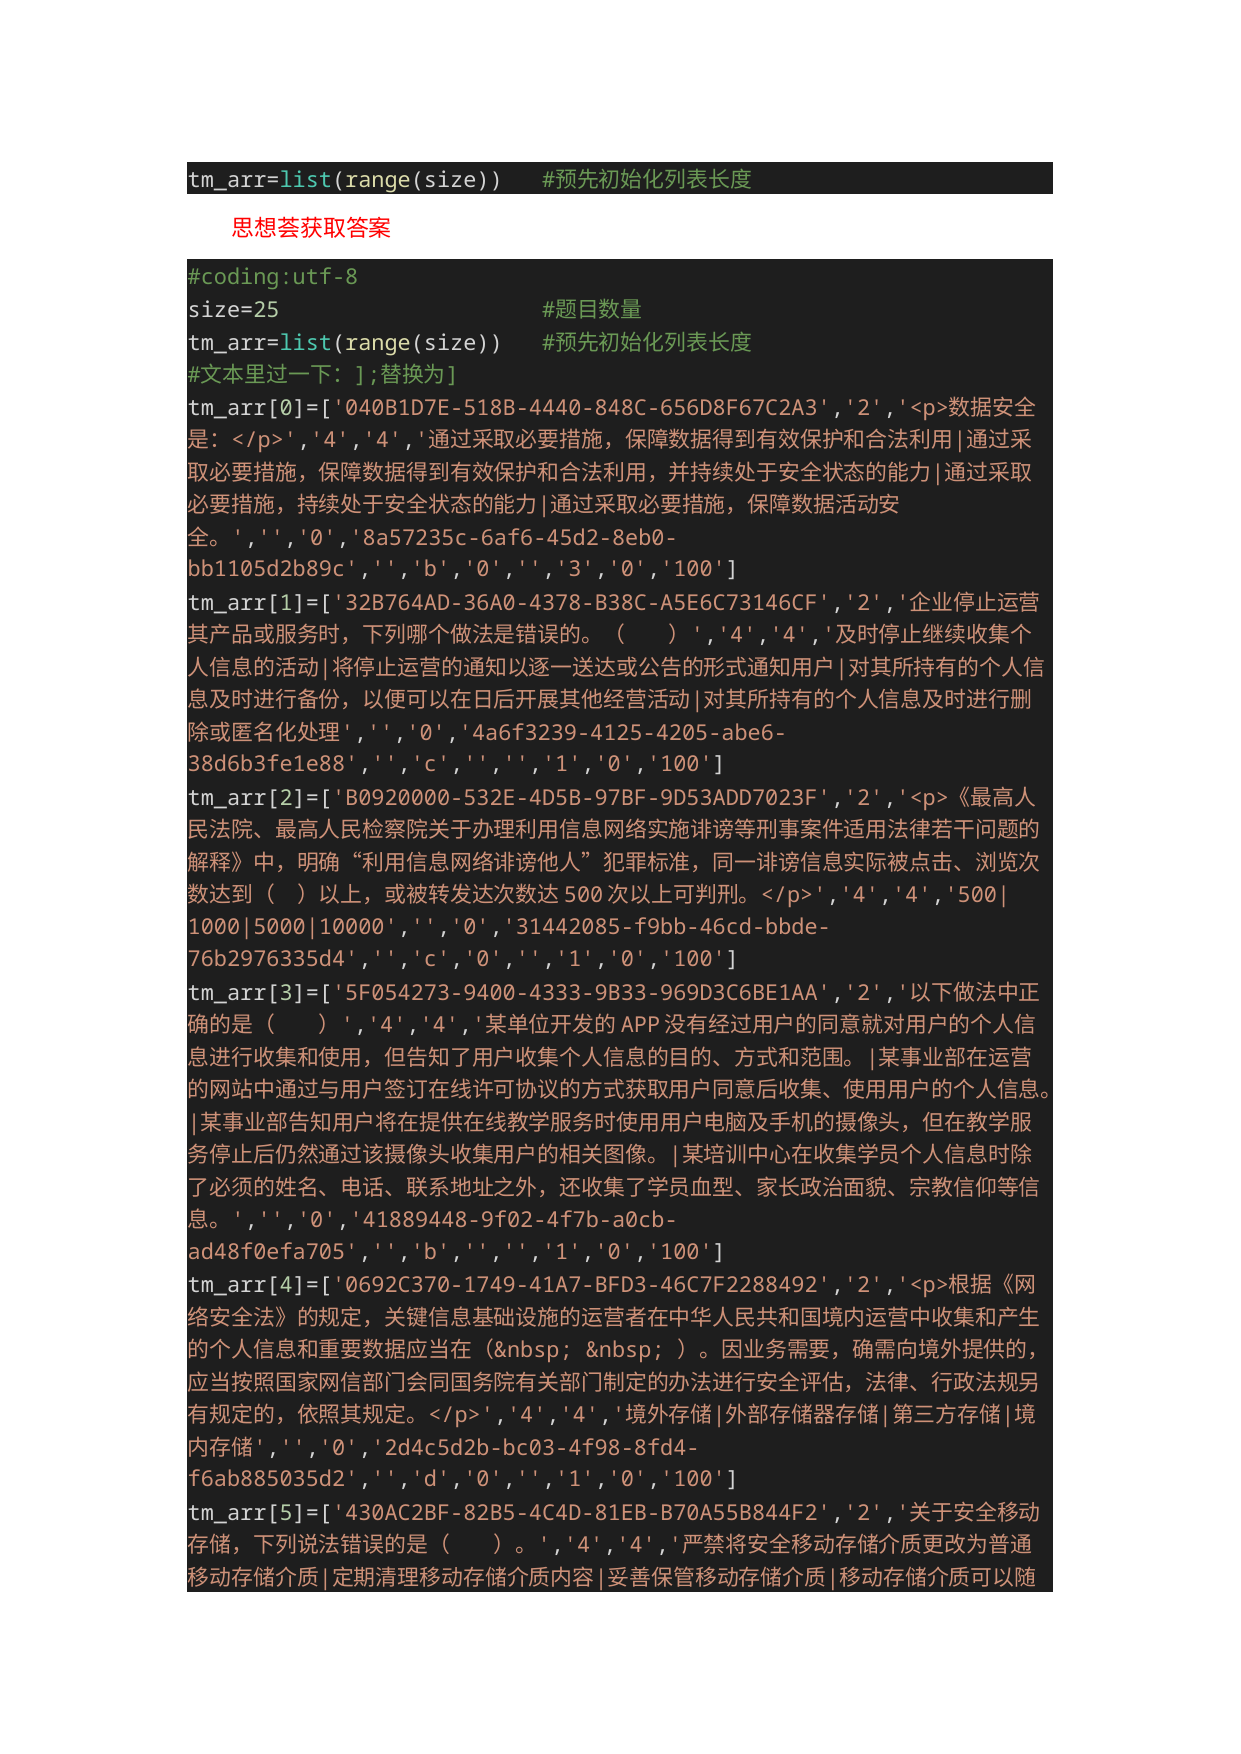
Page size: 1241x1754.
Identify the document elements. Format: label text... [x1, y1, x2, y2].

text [187, 1494, 1053, 1592]
text tm_arr[1]=['32B764AD-36A0-4378-B38C-A5E6C73146CF','2','企业停止运营其产品或服务时，下列哪个做法是错误的。（ ）','4','4','及时停止继续收集个人信息的活动|将停止运营的通知以逐一送达或公告的形式通知用户|对其所持有的个人信息及时进行备份，以便可以在日后开展其他经营活动|对其所持有的个人信息及时进行删除或匿名化处理','','0','4a6f3239-4125-4205-abe6-38d6b3fe1e88','','c','','','1','0','100'] [187, 584, 1053, 779]
text size=25 #题目数量 [187, 292, 1053, 324]
text tm_arr=list(range(size)) #预先初始化列表长度 [187, 162, 1053, 194]
text tm_arr[3]=['5F054273-9400-4333-9B33-969D3C6BE1AA','2','以下做法中正确的是（ ）','4','4','某单位开发的APP没有经过用户的同意就对用户的个人信息进行收集和使用，但告知了用户收集个人信息的目的、方式和范围。|某事业部在运营的网站中通过与用户签订在线许可协议的方式获取用户同意后收集、使用用户的个人信息。|某事业部告知用户将在提供在线教学服务时使用用户电脑及手机的摄像头，但在教学服务停止后仍然通过该摄像头收集用户的相关图像。|某培训中心在收集学员个人信息时除了必须的姓名、电话、联系地址之外，还收集了学员血型、家长政治面貌、宗教信仰等信息。','','0','41889448-9f02-4f7b-a0cb-ad48f0efa705','','b','','','1','0','100'] [187, 974, 1053, 1267]
text 思想荟获取答案 [187, 194, 1053, 259]
text #文本里过一下：];替换为] [187, 357, 1053, 389]
text tm_arr[4]=['0692C370-1749-41A7-BFD3-46C7F2288492','2','<p>根据《网络安全法》的规定，关键信息基础设施的运营者在中华人民共和国境内运营中收集和产生的个人信息和重要数据应当在（&nbsp; &nbsp; ）。因业务需要，确需向境外提供的，应当按照国家网信部门会同国务院有关部门制定的办法进行安全评估，法律、行政法规另有规定的，依照其规定。</p>','4','4','境外存储|外部存储器存储|第三方存储|境内存储','','0','2d4c5d2b-bc03-4f98-8fd4-f6ab885035d2','','d','0','','1','0','100'] [187, 1267, 1053, 1494]
text tm_arr[2]=['B0920000-532E-4D5B-97BF-9D53ADD7023F','2','<p>《最高人民法院、最高人民检察院关于办理利用信息网络实施诽谤等刑事案件适用法律若干问题的解释》中，明确“利用信息网络诽谤他人”犯罪标准，同一诽谤信息实际被点击、浏览次数达到（ ）以上，或被转发达次数达500次以上可判刑。</p>','4','4','500|1000|5000|10000','','0','31442085-f9bb-46cd-bbde-76b2976335d4','','c','0','','1','0','100'] [187, 779, 1053, 974]
text tm_arr[0]=['040B1D7E-518B-4440-848C-656D8F67C2A3','2','<p>数据安全是：</p>','4','4','通过采取必要措施，保障数据得到有效保护和合法利用|通过采取必要措施，保障数据得到有效保护和合法利用，并持续处于安全状态的能力|通过采取必要措施，持续处于安全状态的能力|通过采取必要措施，保障数据活动安全。','','0','8a57235c-6af6-45d2-8eb0-bb1105d2b89c','','b','0','','3','0','100'] [187, 389, 1053, 584]
text #coding:utf-8 [187, 259, 1053, 292]
text tm_arr=list(range(size)) #预先初始化列表长度 [187, 324, 1053, 357]
